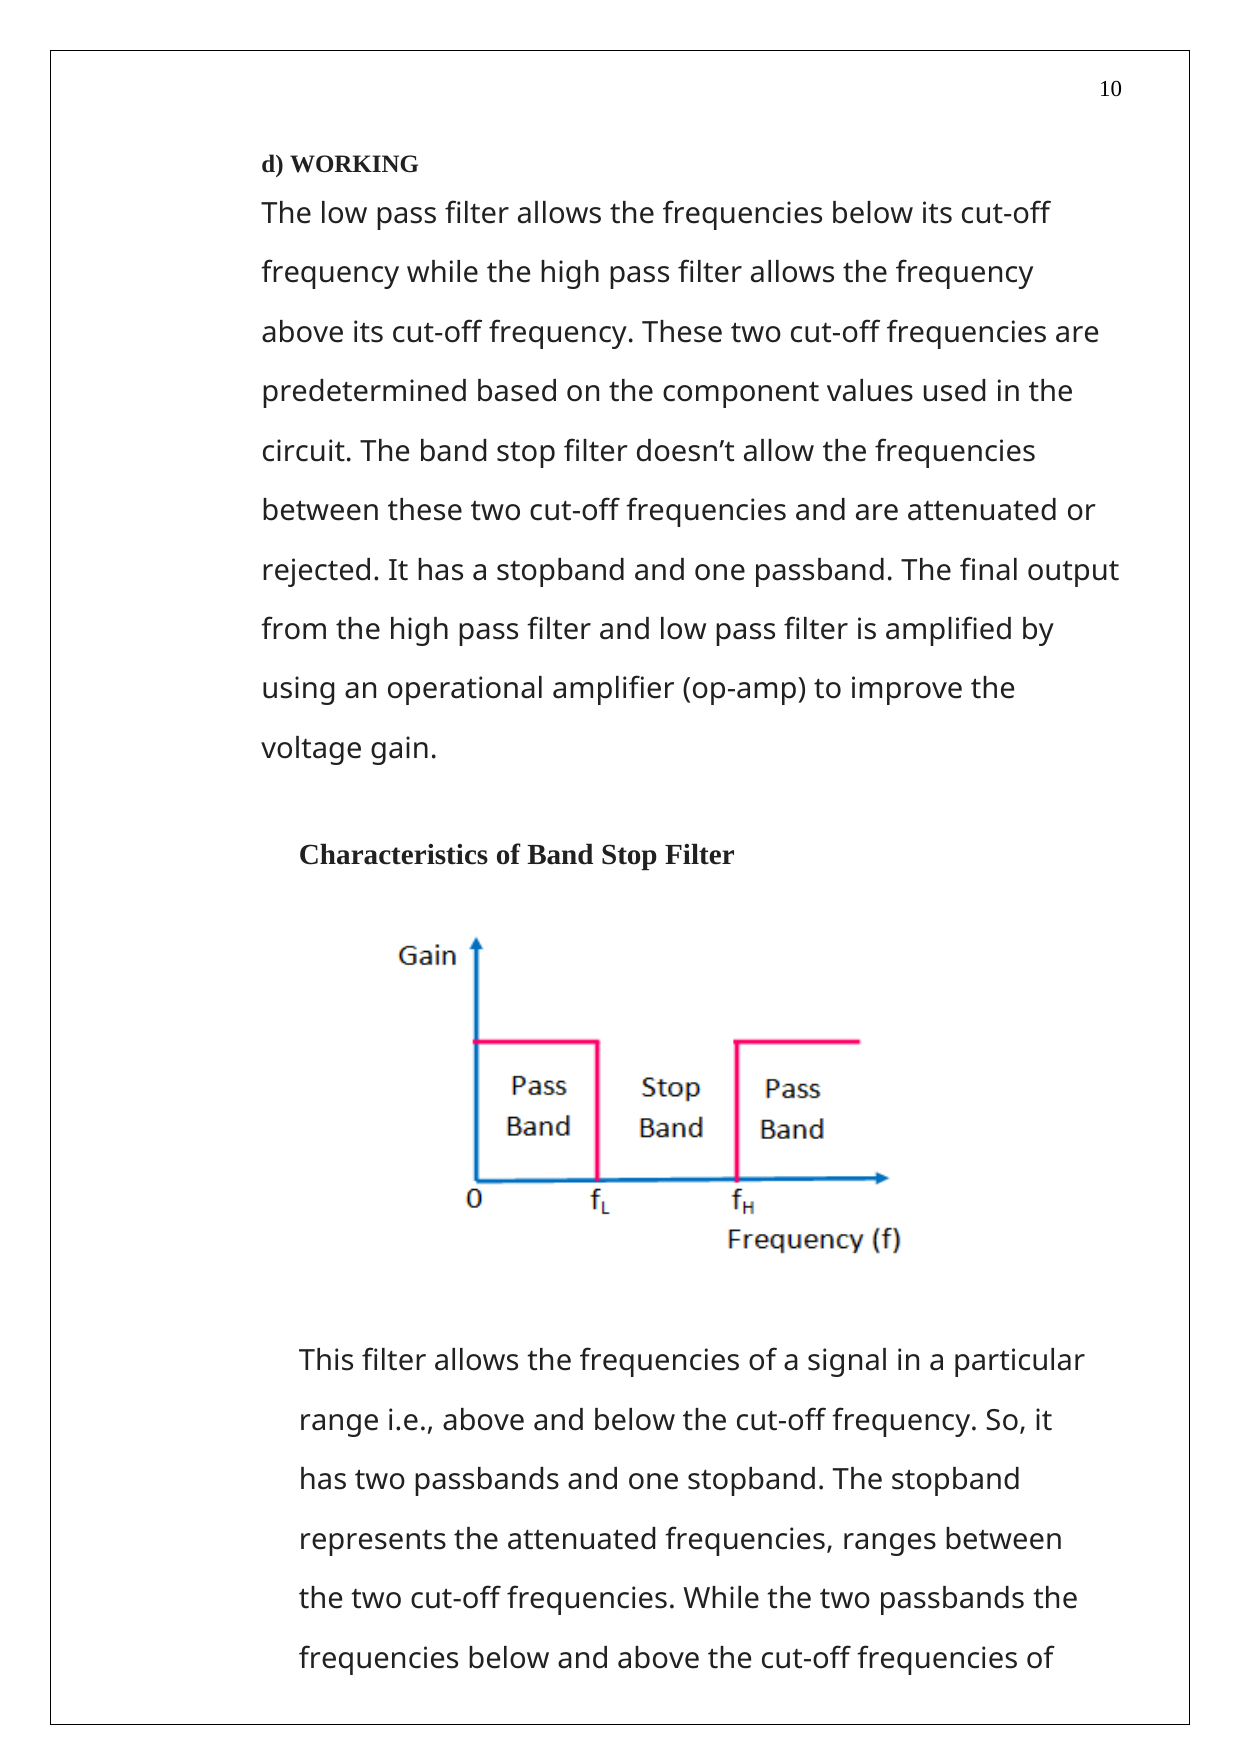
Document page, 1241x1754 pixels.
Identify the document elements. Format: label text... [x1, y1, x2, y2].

list WORKING [261, 149, 1165, 177]
text The low pass filter allows the frequencies below its cut-off frequency while the high pass filter allows the frequency above its cut-off frequency. These two cut-off frequencies are predetermined based on the component values used in the circuit. The band stop filter doesn’t allow the frequencies between these two cut-off frequencies and are attenuated or rejected. It has a stopband and one passband. The final output from the high pass filter and low pass filter is amplified by using an operational amplifier (op-amp) to improve the voltage gain. [261, 192, 1120, 767]
subtitle Characteristics of Band Stop Filter [299, 837, 1165, 871]
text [299, 1339, 1109, 1677]
picture [371, 905, 921, 1269]
